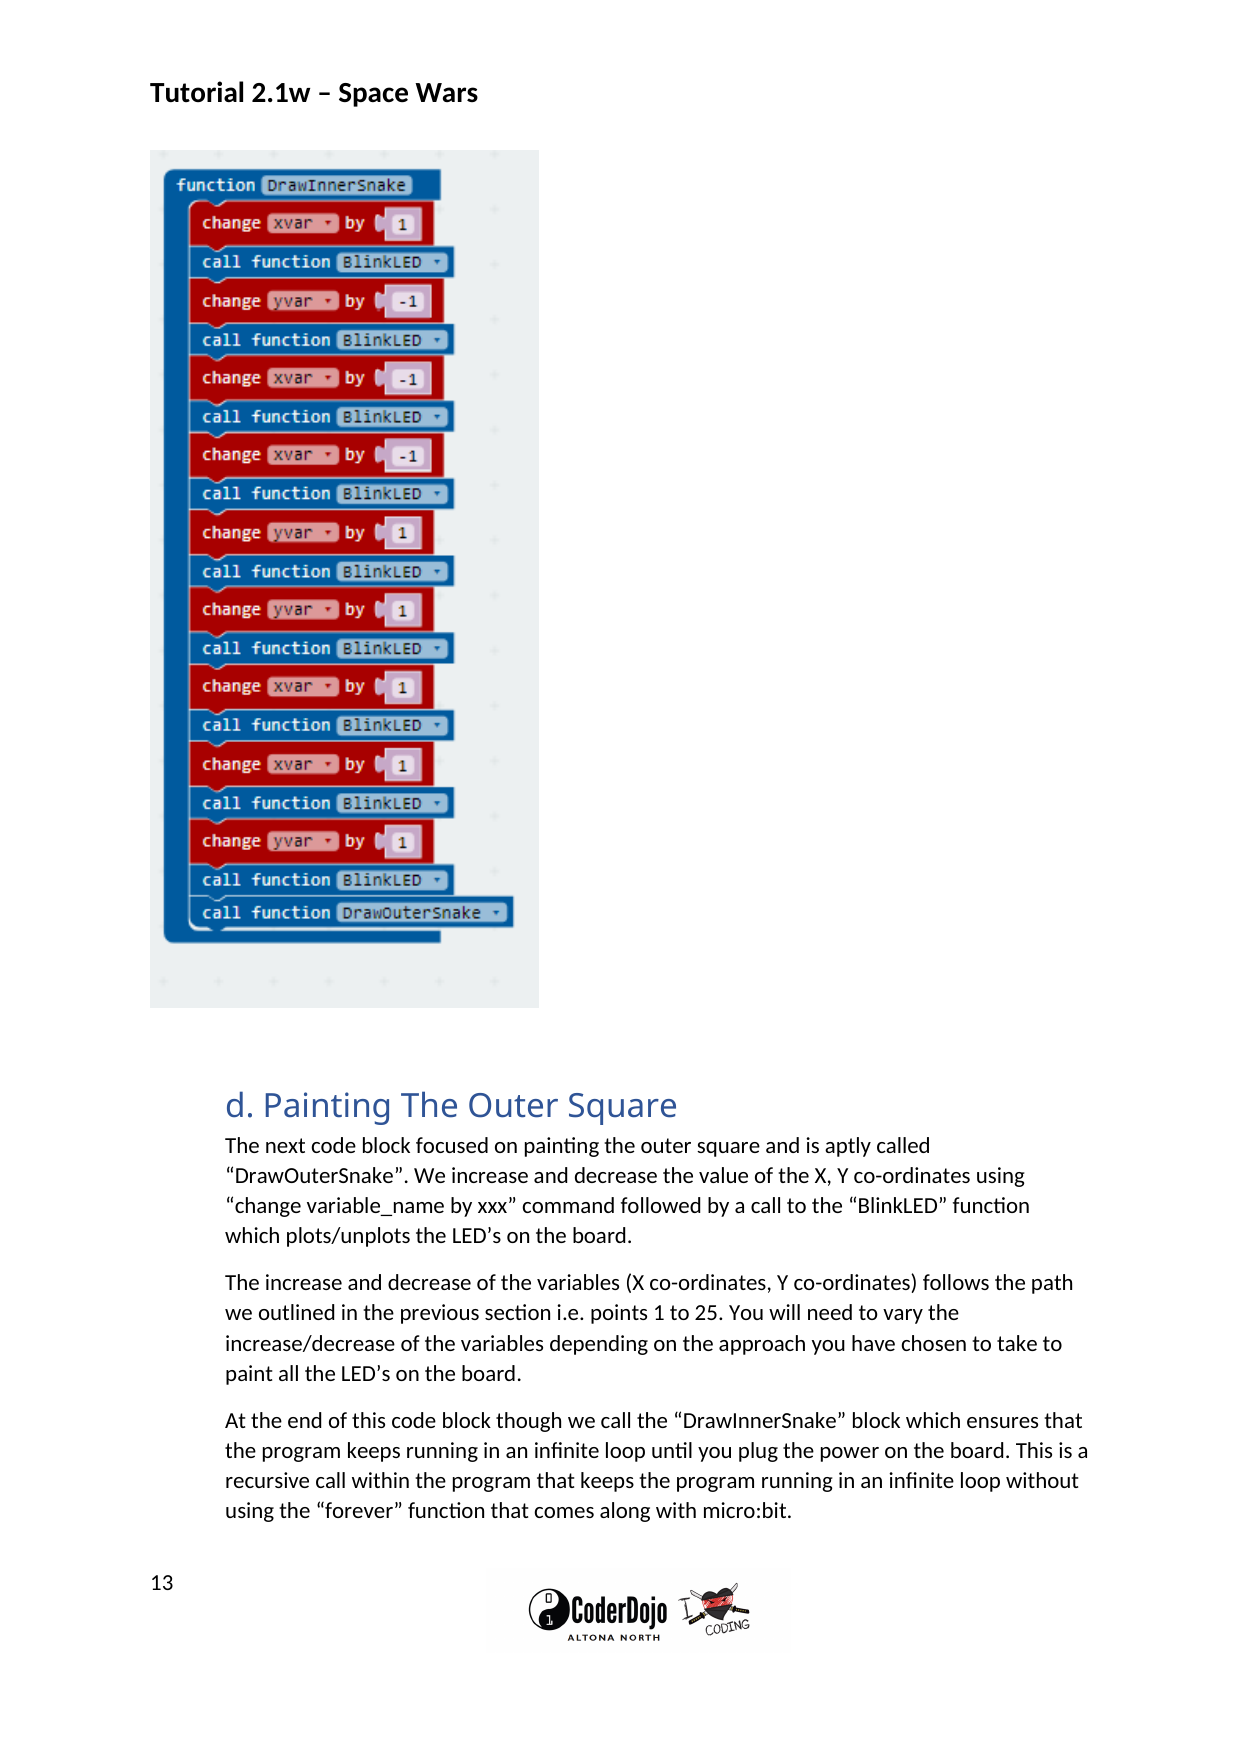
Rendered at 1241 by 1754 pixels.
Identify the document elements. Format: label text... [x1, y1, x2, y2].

text The next code block focused on painting the outer square and is aptly called “DrawOuterSnake”. We increase and decrease the value of the X, Y co-ordinates using “change variable_name by xxx” command followed by a call to the “BlinkLED” function which plots/unplots the LED’s on the board. [225, 1131, 1090, 1249]
picture [486, 1568, 792, 1653]
picture [150, 150, 539, 1008]
text At the end of this code block though we call the “DrawInnerSnake” block which ensures that the program keeps running in an infinite loop until you plug the power on the board. This is a recursive call within the program that keeps the program running in an infinite loop without using the “forever” function that comes along with micro:bit. [225, 1406, 1090, 1524]
subtitle Painting The Outer Square [225, 1082, 1090, 1127]
text The increase and decrease of the variables (X co-ordinates, Y co-ordinates) follows the path we outlined in the previous section i.e. points 1 to 25. You will need to vary the increase/decrease of the variables depending on the approach you have chosen to take to paint all the LED’s on the board. [225, 1268, 1090, 1387]
